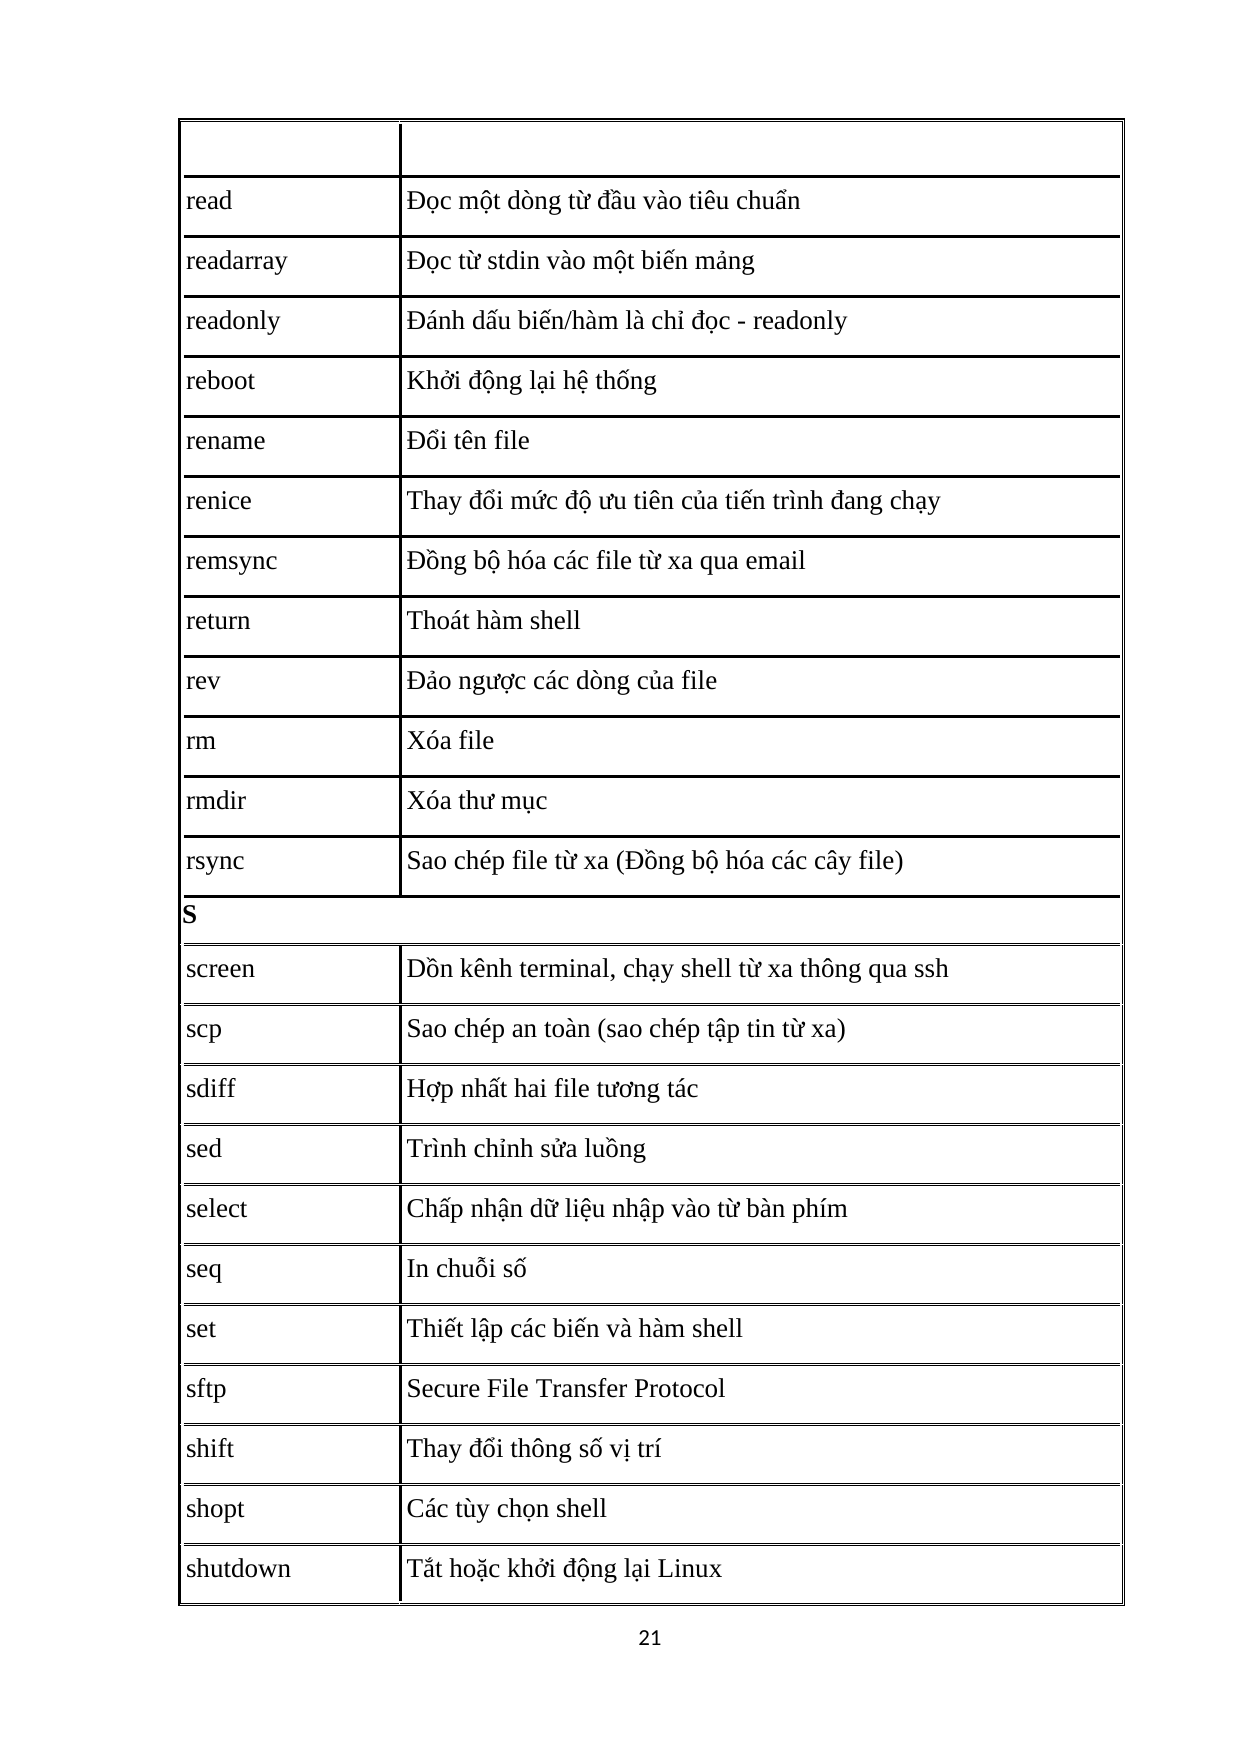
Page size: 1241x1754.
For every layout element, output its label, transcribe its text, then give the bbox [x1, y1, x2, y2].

table_cell sed [181, 1123, 399, 1182]
table_cell Đồng bộ hóa các file từ xa qua email [402, 535, 1122, 595]
table_cell sdiff [181, 1063, 399, 1122]
table_cell S [181, 895, 1122, 942]
table_cell scp [181, 1003, 399, 1062]
table_cell rmdir [181, 775, 399, 835]
table_cell rename [181, 415, 399, 475]
table_cell Thoát hàm shell [402, 595, 1122, 655]
table_cell In chuỗi số [402, 1243, 1122, 1302]
table_cell rm [181, 715, 399, 775]
table_cell Chấp nhận dữ liệu nhập vào từ bàn phím [402, 1183, 1122, 1242]
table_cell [400, 122, 1122, 175]
table_cell Đánh dấu biến/hàm là chỉ đọc - readonly [402, 295, 1122, 355]
table_cell readarray [181, 235, 399, 295]
table_cell Đọc từ stdin vào một biến mảng [402, 235, 1122, 295]
table_cell rcp [181, 120, 400, 175]
table_cell rev [181, 655, 399, 715]
table_cell Trình chỉnh sửa luồng [402, 1123, 1122, 1182]
table_cell shutdown [181, 1543, 400, 1602]
table_cell Các tùy chọn shell [402, 1483, 1122, 1542]
table_cell Xóa thư mục [402, 775, 1122, 835]
table_cell seq [181, 1243, 399, 1302]
table_cell Thiết lập các biến và hàm shell [402, 1303, 1122, 1362]
table_cell shopt [181, 1483, 399, 1542]
table_cell remsync [181, 535, 399, 595]
table_cell renice [181, 475, 399, 535]
table_cell reboot [181, 355, 399, 415]
table_cell rsync [181, 835, 399, 895]
table_cell Sao chép an toàn (sao chép tập tin từ xa) [402, 1003, 1122, 1062]
table_cell readonly [181, 295, 399, 355]
table_cell Khởi động lại hệ thống [402, 355, 1122, 415]
table_cell Thay đổi mức độ ưu tiên của tiến trình đang chạy [402, 475, 1122, 535]
table_cell Dồn kênh terminal, chạy shell từ xa thông qua ssh [402, 943, 1122, 1002]
table_cell screen [181, 943, 399, 1002]
table_cell Đảo ngược các dòng của file [402, 655, 1122, 715]
table_cell Sao chép file từ xa (Đồng bộ hóa các cây file) [402, 835, 1122, 895]
table_cell Thay đổi thông số vị trí [402, 1423, 1122, 1482]
table_cell Tắt hoặc khởi động lại Linux [400, 1543, 1122, 1602]
table_cell shift [181, 1423, 399, 1482]
table_cell sftp [181, 1363, 399, 1422]
table_cell return [181, 595, 399, 655]
table_cell Đọc một dòng từ đầu vào tiêu chuẩn [402, 175, 1122, 235]
table_cell read [181, 175, 399, 235]
table_cell Đổi tên file [402, 415, 1122, 475]
table_cell Hợp nhất hai file tương tác [402, 1063, 1122, 1122]
table_cell Secure File Transfer Protocol [402, 1363, 1122, 1422]
table_cell Xóa file [402, 715, 1122, 775]
table_cell set [181, 1303, 399, 1362]
table_cell select [181, 1183, 399, 1242]
